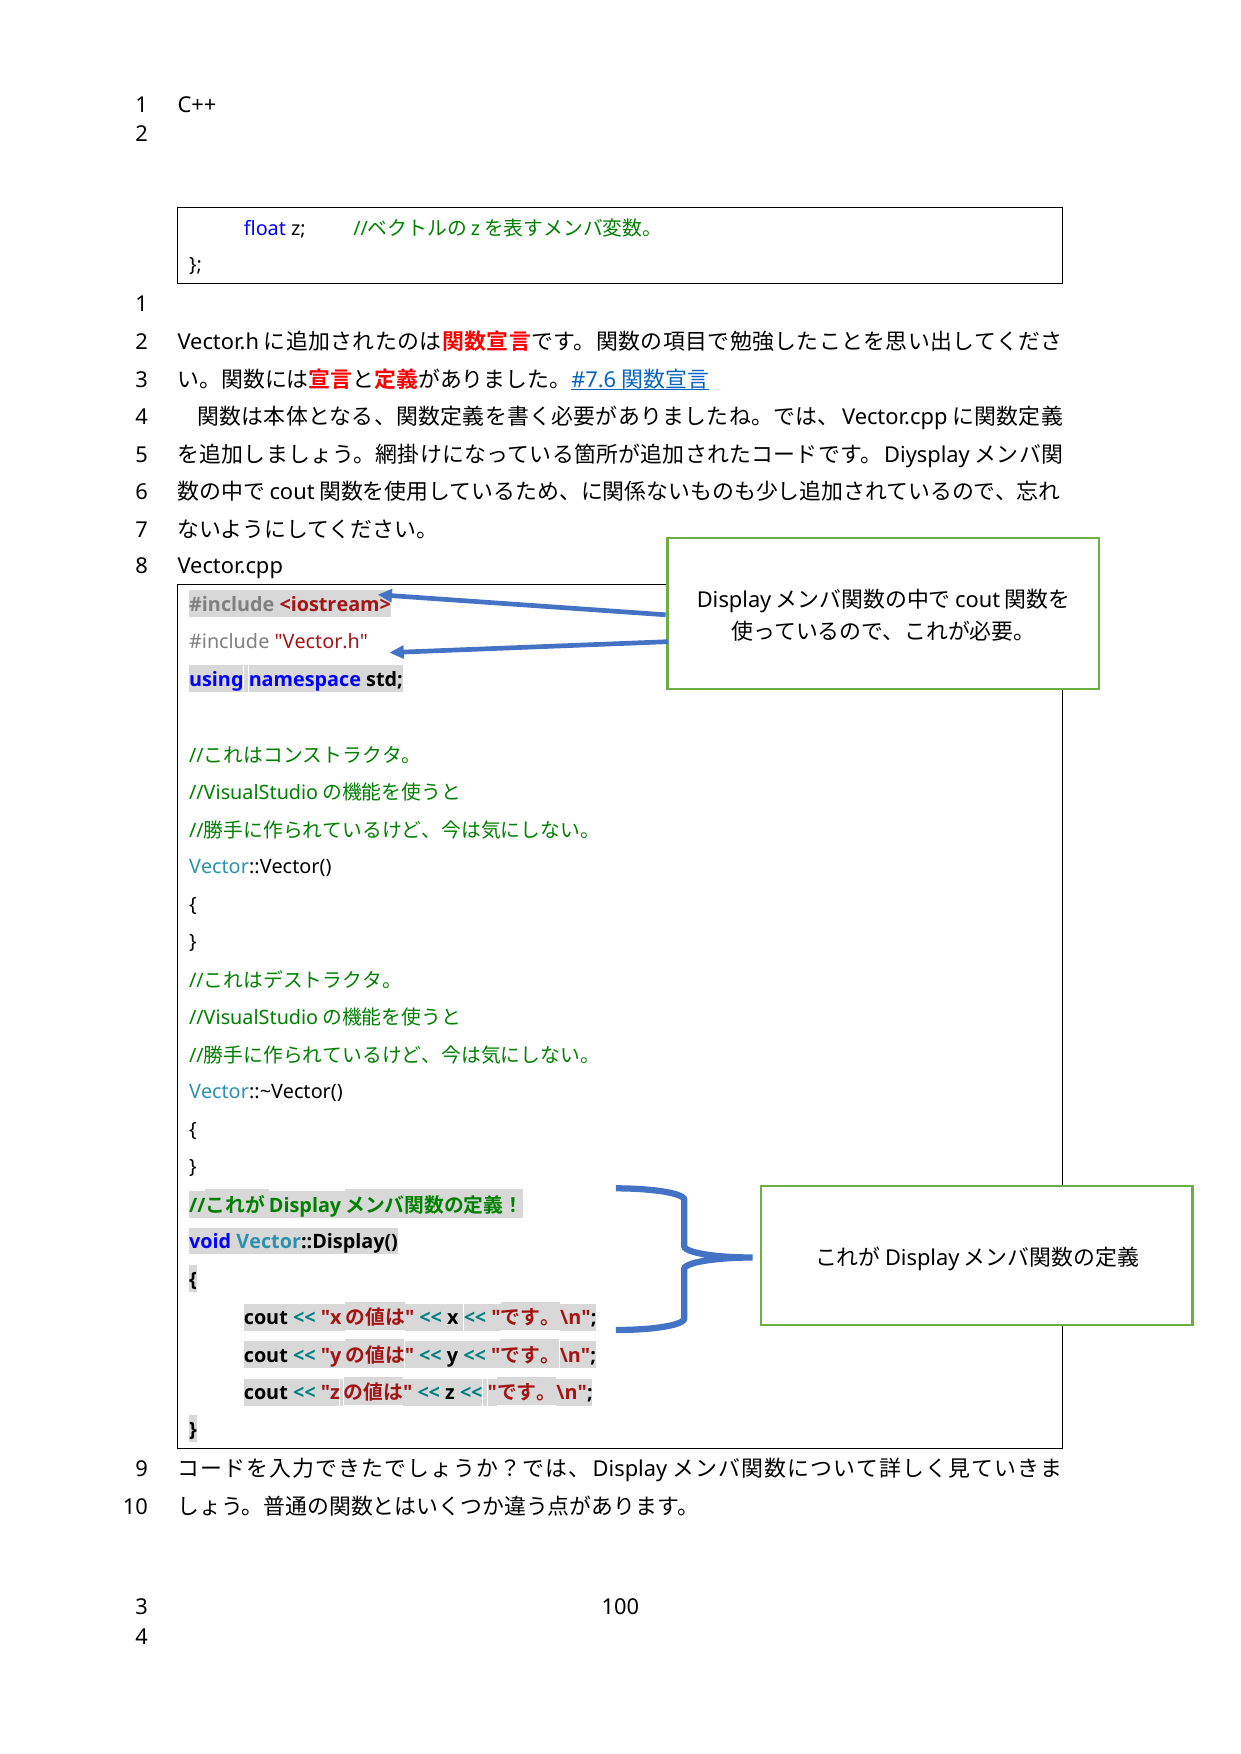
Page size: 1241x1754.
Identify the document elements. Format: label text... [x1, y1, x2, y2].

text コードを入力できたでしょうか？では、Displayメンバ関数について詳しく見ていきましょう。普通の関数とはいくつか違う点があります。 [177, 1449, 1063, 1523]
text Vector.hに追加されたのは関数宣言です。関数の項目で勉強したことを思い出してください。関数には宣言と定義がありました。#7.6 関数宣言 [177, 321, 1063, 396]
text 関数は本体となる、関数定義を書く必要がありましたね。では、Vector.cppに関数定義を追加しましょう。網掛けになっている箇所が追加されたコードです。Diysplayメンバ関数の中でcout関数を使用しているため、に関係ないものも少し追加されているので、忘れないようにしてください。 [177, 396, 1063, 546]
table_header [178, 208, 1062, 283]
text Vector.cpp [177, 546, 666, 584]
table_header #include <iostream> #include "Vector.h" using namespace std; //これはコンストラクタ。 //VisualStudioの機能を使うと //勝手に作られているけど、今は気にしない。 Vector::Vector() { } //これはデストラクタ。 //VisualStudioの機能を使うと //勝手に作られているけど、今は気にしない。 Vector::~Vector() { } //これがDisplayメンバ関数の定義！ void Vector::Display() { cout << "xの値は" << x << "です。\n"; cout << "yの値は" << y << "です。\n"; cout << "zの値は" << z << "です。\n"; } [178, 585, 1062, 1447]
